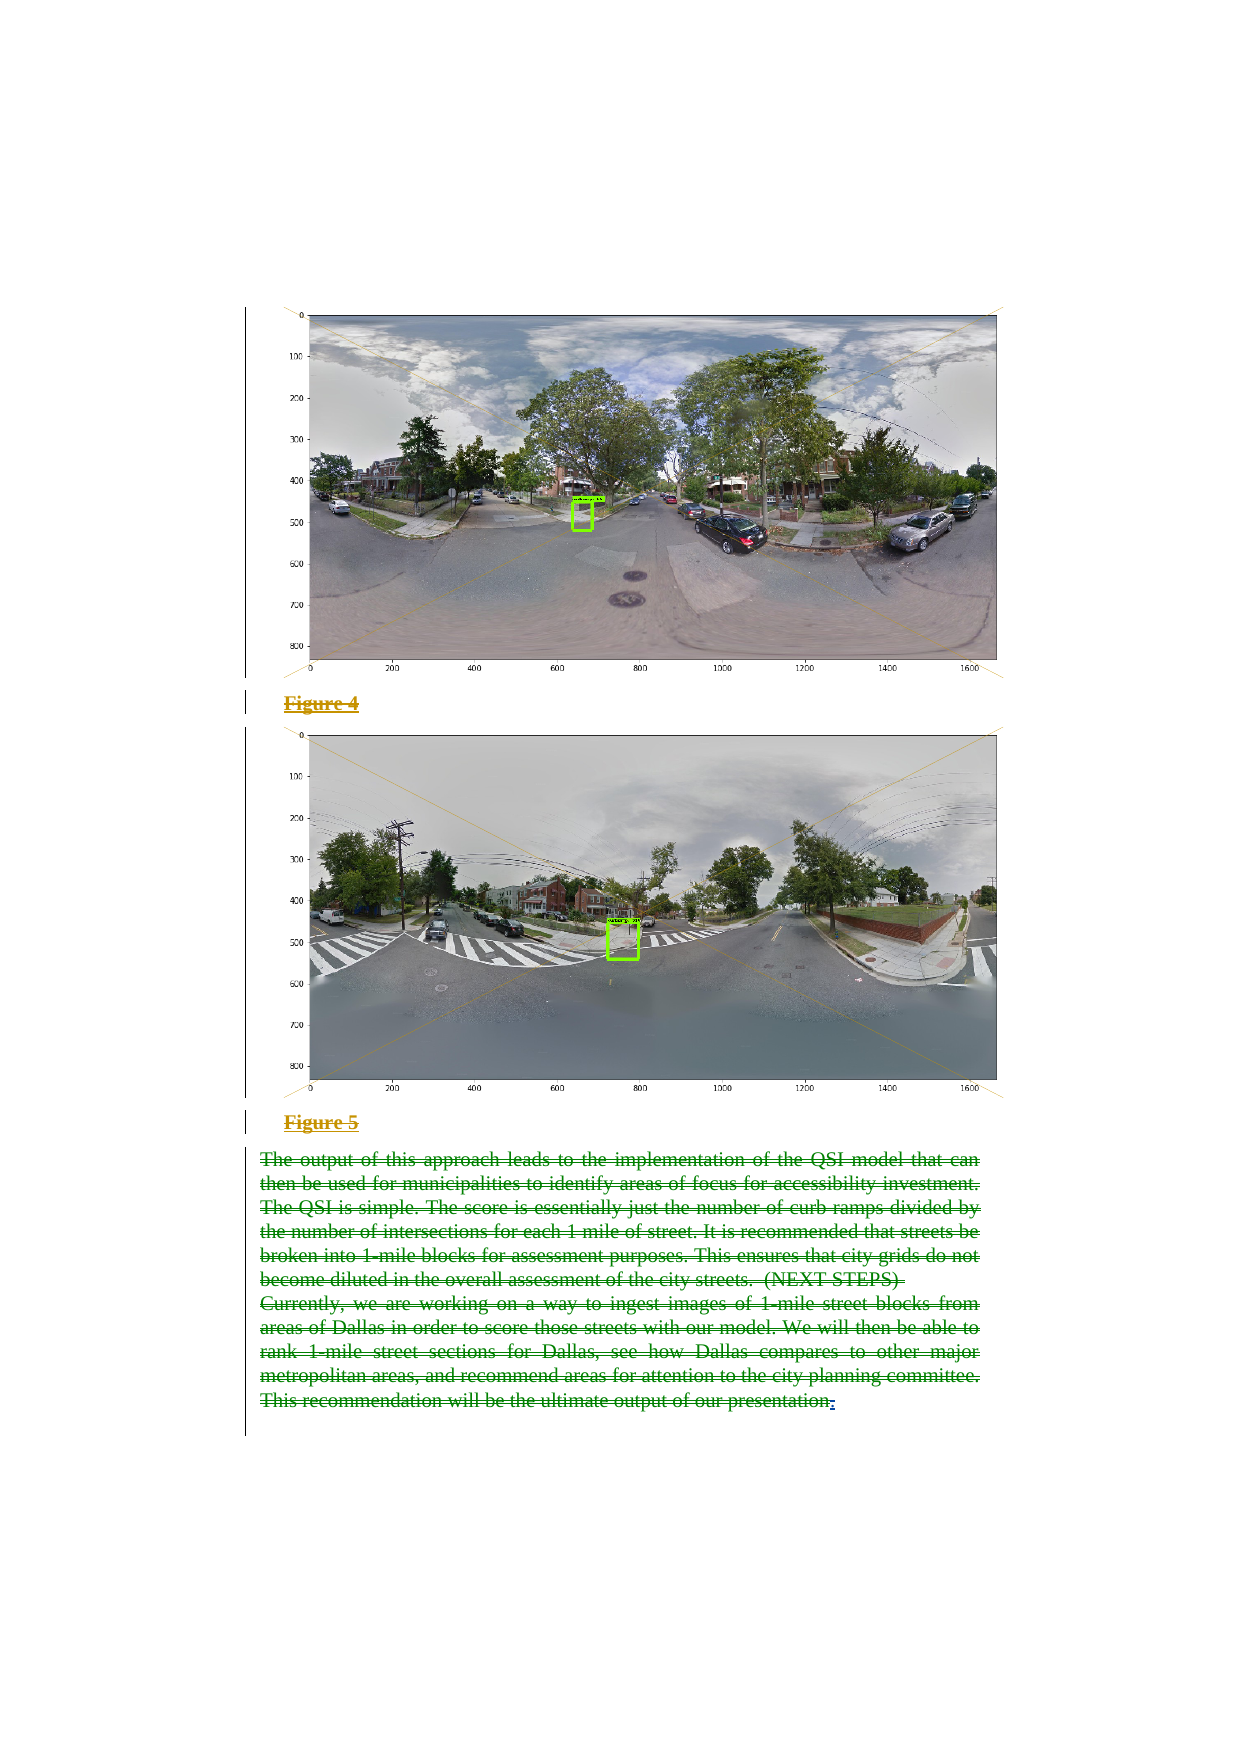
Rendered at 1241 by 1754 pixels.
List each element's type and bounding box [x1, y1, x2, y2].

picture [645, 308, 1004, 677]
picture [286, 307, 1001, 492]
picture [646, 728, 1004, 1097]
picture [287, 727, 1001, 911]
picture [283, 308, 642, 677]
picture [283, 728, 642, 1097]
picture [286, 493, 1001, 678]
picture [286, 913, 1001, 1098]
